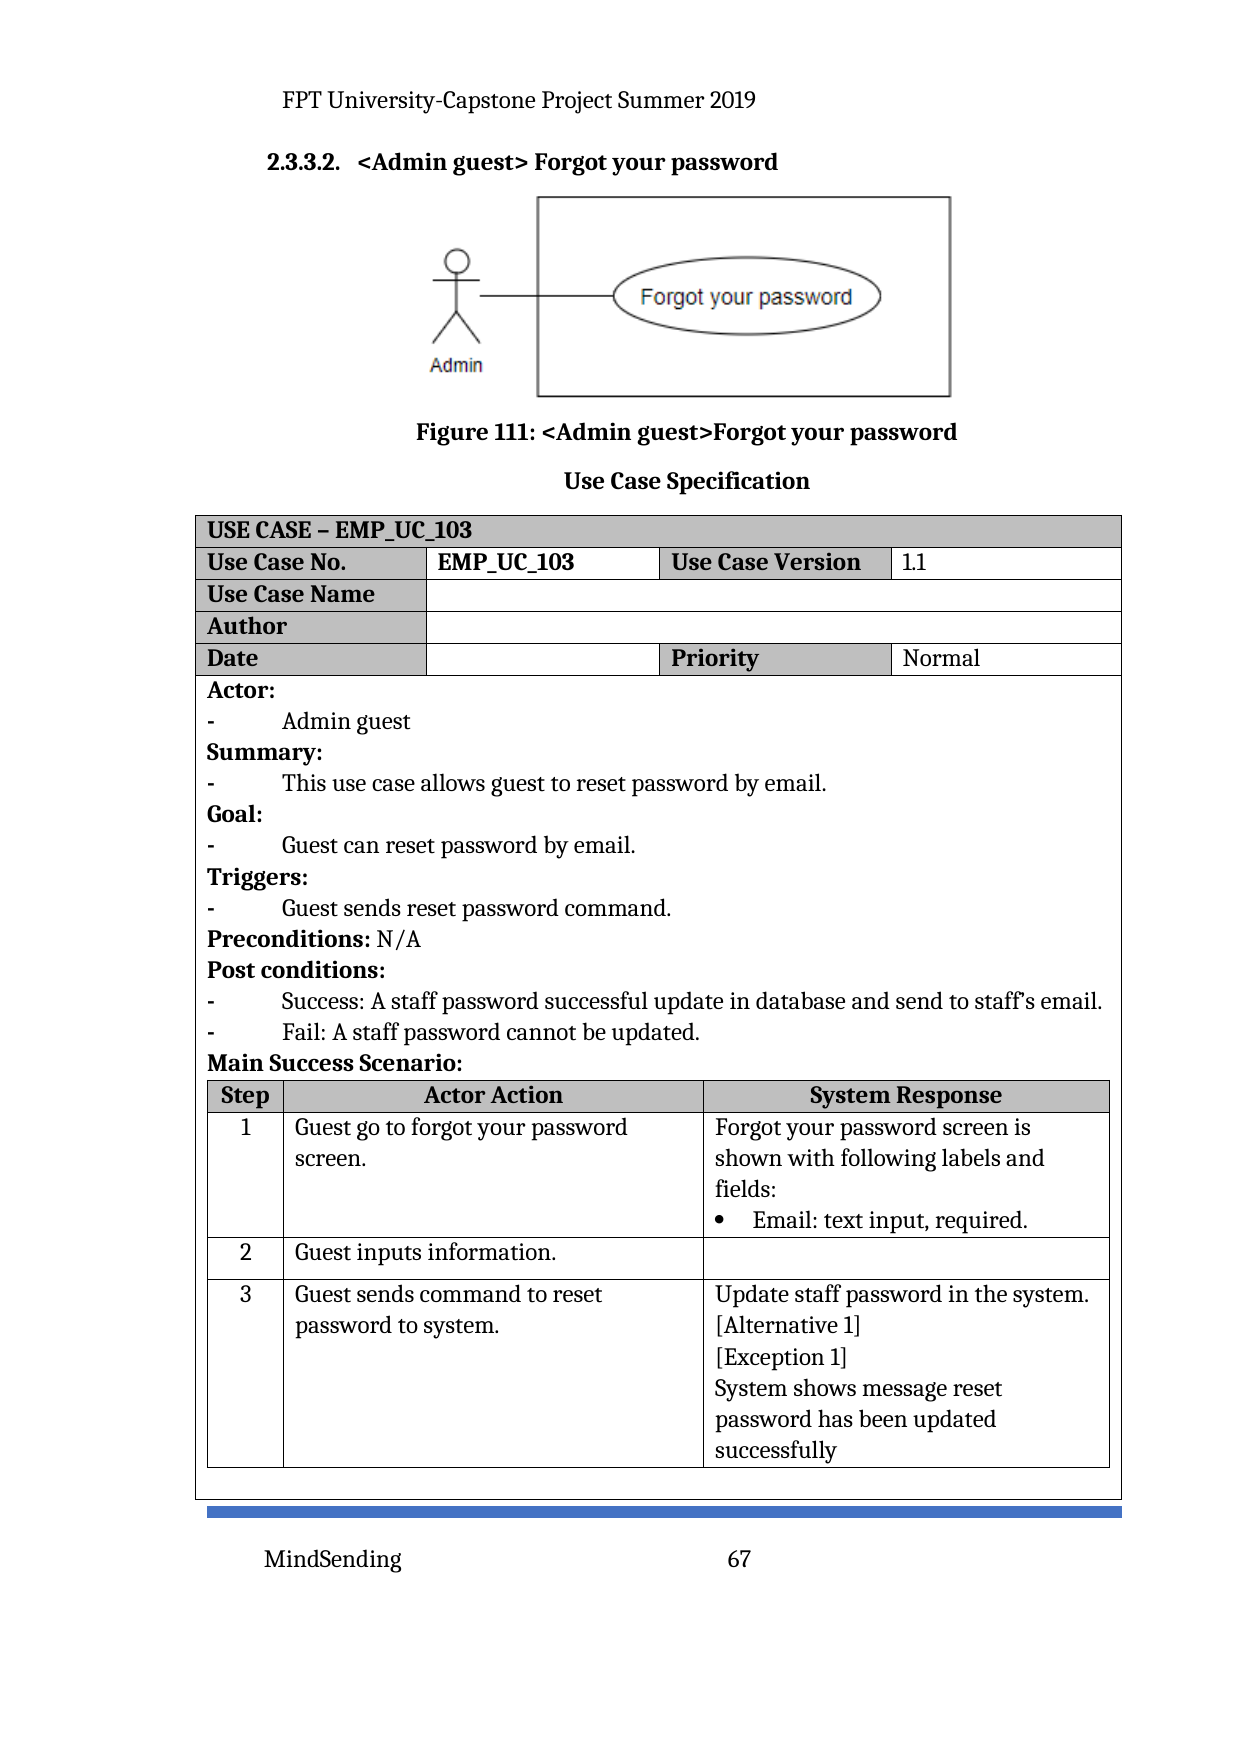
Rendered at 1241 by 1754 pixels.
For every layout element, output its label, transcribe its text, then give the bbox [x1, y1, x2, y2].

text Use Case Specification [252, 467, 1122, 496]
table_cell Use Case Name [196, 580, 426, 611]
table_cell Author [196, 612, 426, 643]
table_cell [427, 644, 659, 675]
table_cell Priority [660, 644, 891, 675]
table_cell 1.1 [892, 548, 1121, 579]
subtitle <Admin guest> Forgot your password [207, 148, 1122, 176]
table_cell [427, 580, 1121, 611]
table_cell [196, 676, 1121, 1499]
table_header USE CASE – EMP_UC_103 [196, 516, 1121, 547]
table_cell Normal [892, 644, 1121, 675]
table_cell Use Case Version [660, 548, 891, 579]
table_cell [427, 612, 1121, 643]
table_cell Use Case No. [196, 548, 426, 579]
table_cell Date [196, 644, 426, 675]
text Figure 111: <Admin guest>Forgot your password [252, 417, 1122, 446]
picture [419, 195, 955, 399]
table_cell EMP_UC_103 [427, 548, 659, 579]
